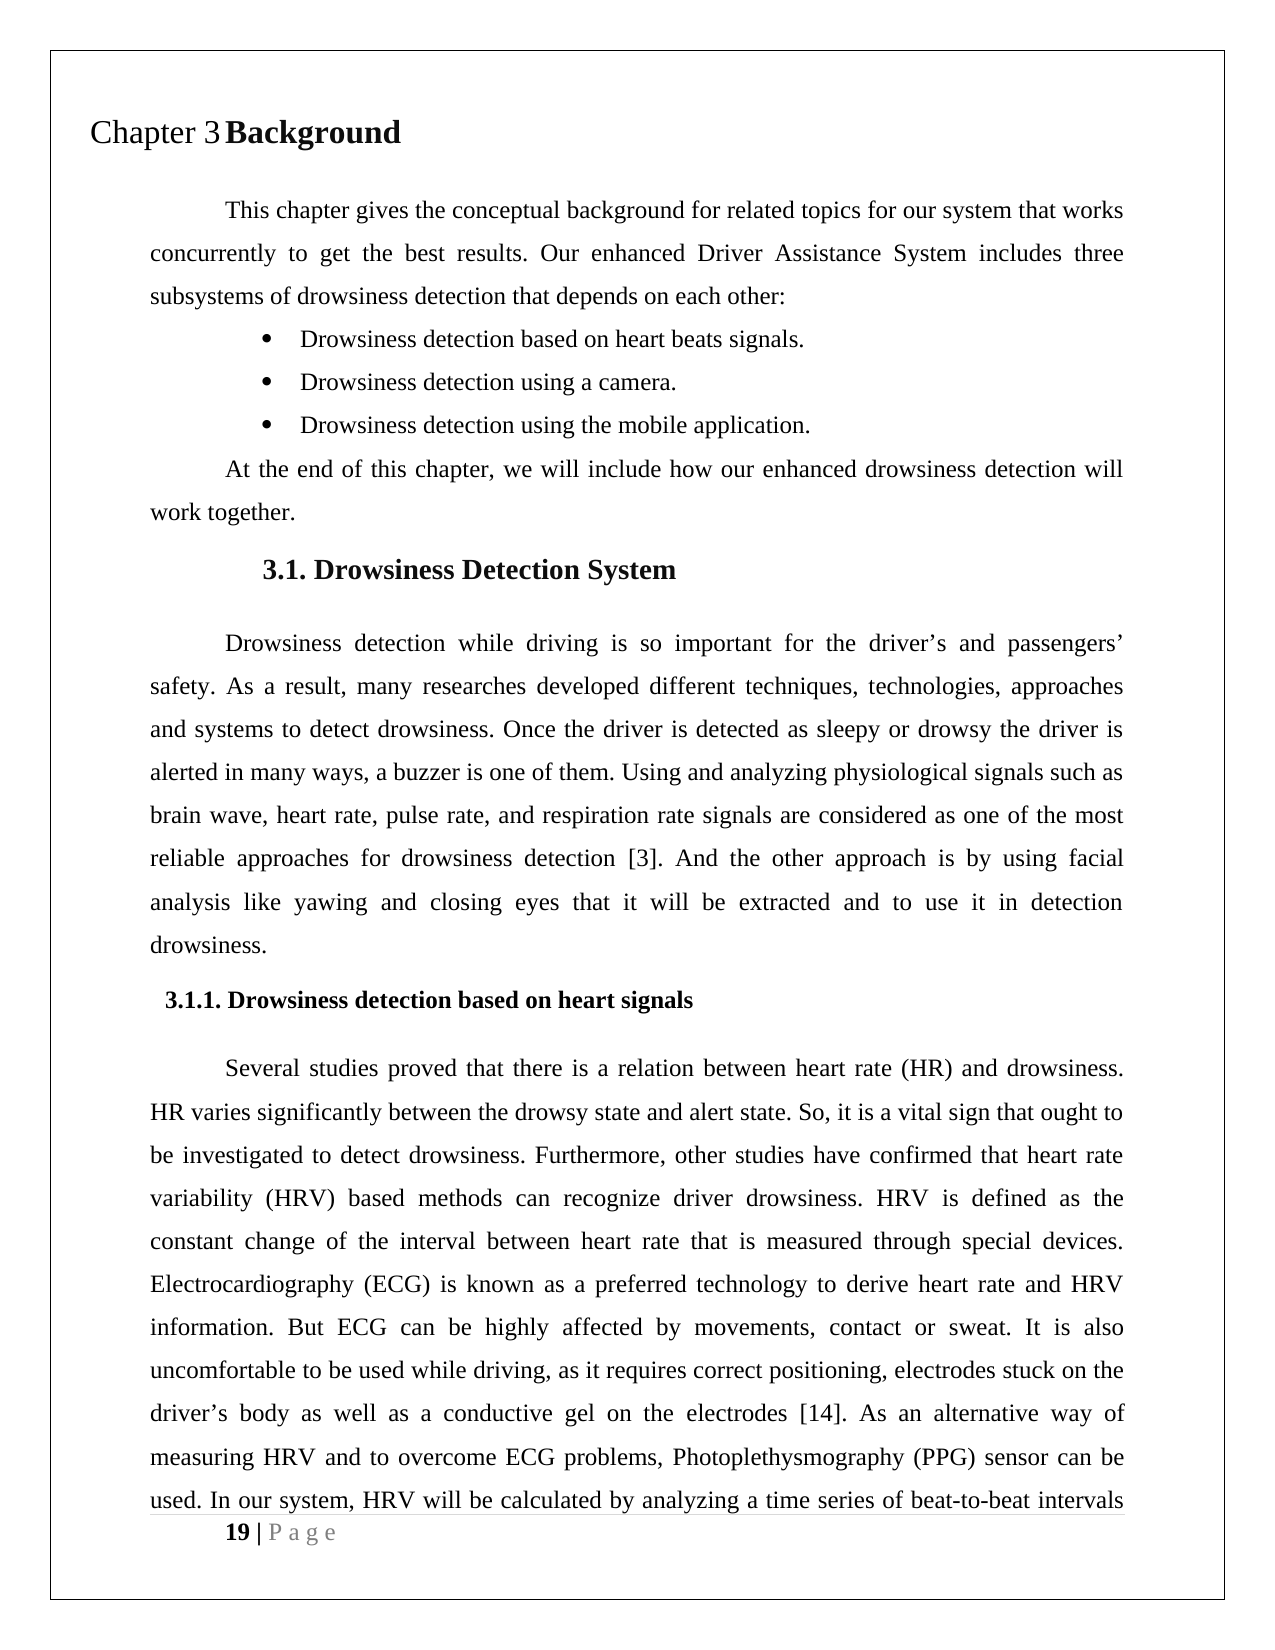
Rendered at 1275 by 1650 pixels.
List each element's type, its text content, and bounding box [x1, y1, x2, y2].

text This chapter gives the conceptual background for related topics for our system that works concurrently to get the best results. Our enhanced Driver Assistance System includes three subsystems of drowsiness detection that depends on each other: [150, 195, 1125, 310]
list Drowsiness detection based on heart beats signals. [262, 324, 1125, 353]
text Drowsiness detection while driving is so important for the driver’s and passengers’ safety. As a result, many researches developed different techniques, technologies, approaches and systems to detect drowsiness. Once the driver is detected as sleepy or drowsy the driver is alerted in many ways, a buzzer is one of them. Using and analyzing physiological signals such as brain wave, heart rate, pulse rate, and respiration rate signals are considered as one of the most reliable approaches for drowsiness detection. And the other approach is by using facial analysis like yawing and closing eyes that it will be extracted and to use it in detection drowsiness. [150, 628, 1125, 958]
subtitle Drowsiness Detection System [187, 552, 1125, 586]
list Drowsiness detection using the mobile application. [262, 411, 1125, 439]
text At the end of this chapter, we will include how our enhanced drowsiness detection will work together. [150, 454, 1125, 526]
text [150, 1053, 1125, 1513]
list Drowsiness detection using a camera. [262, 367, 1125, 396]
subtitle Background [90, 112, 1125, 151]
subtitle Drowsiness detection based on heart signals [165, 985, 1125, 1014]
